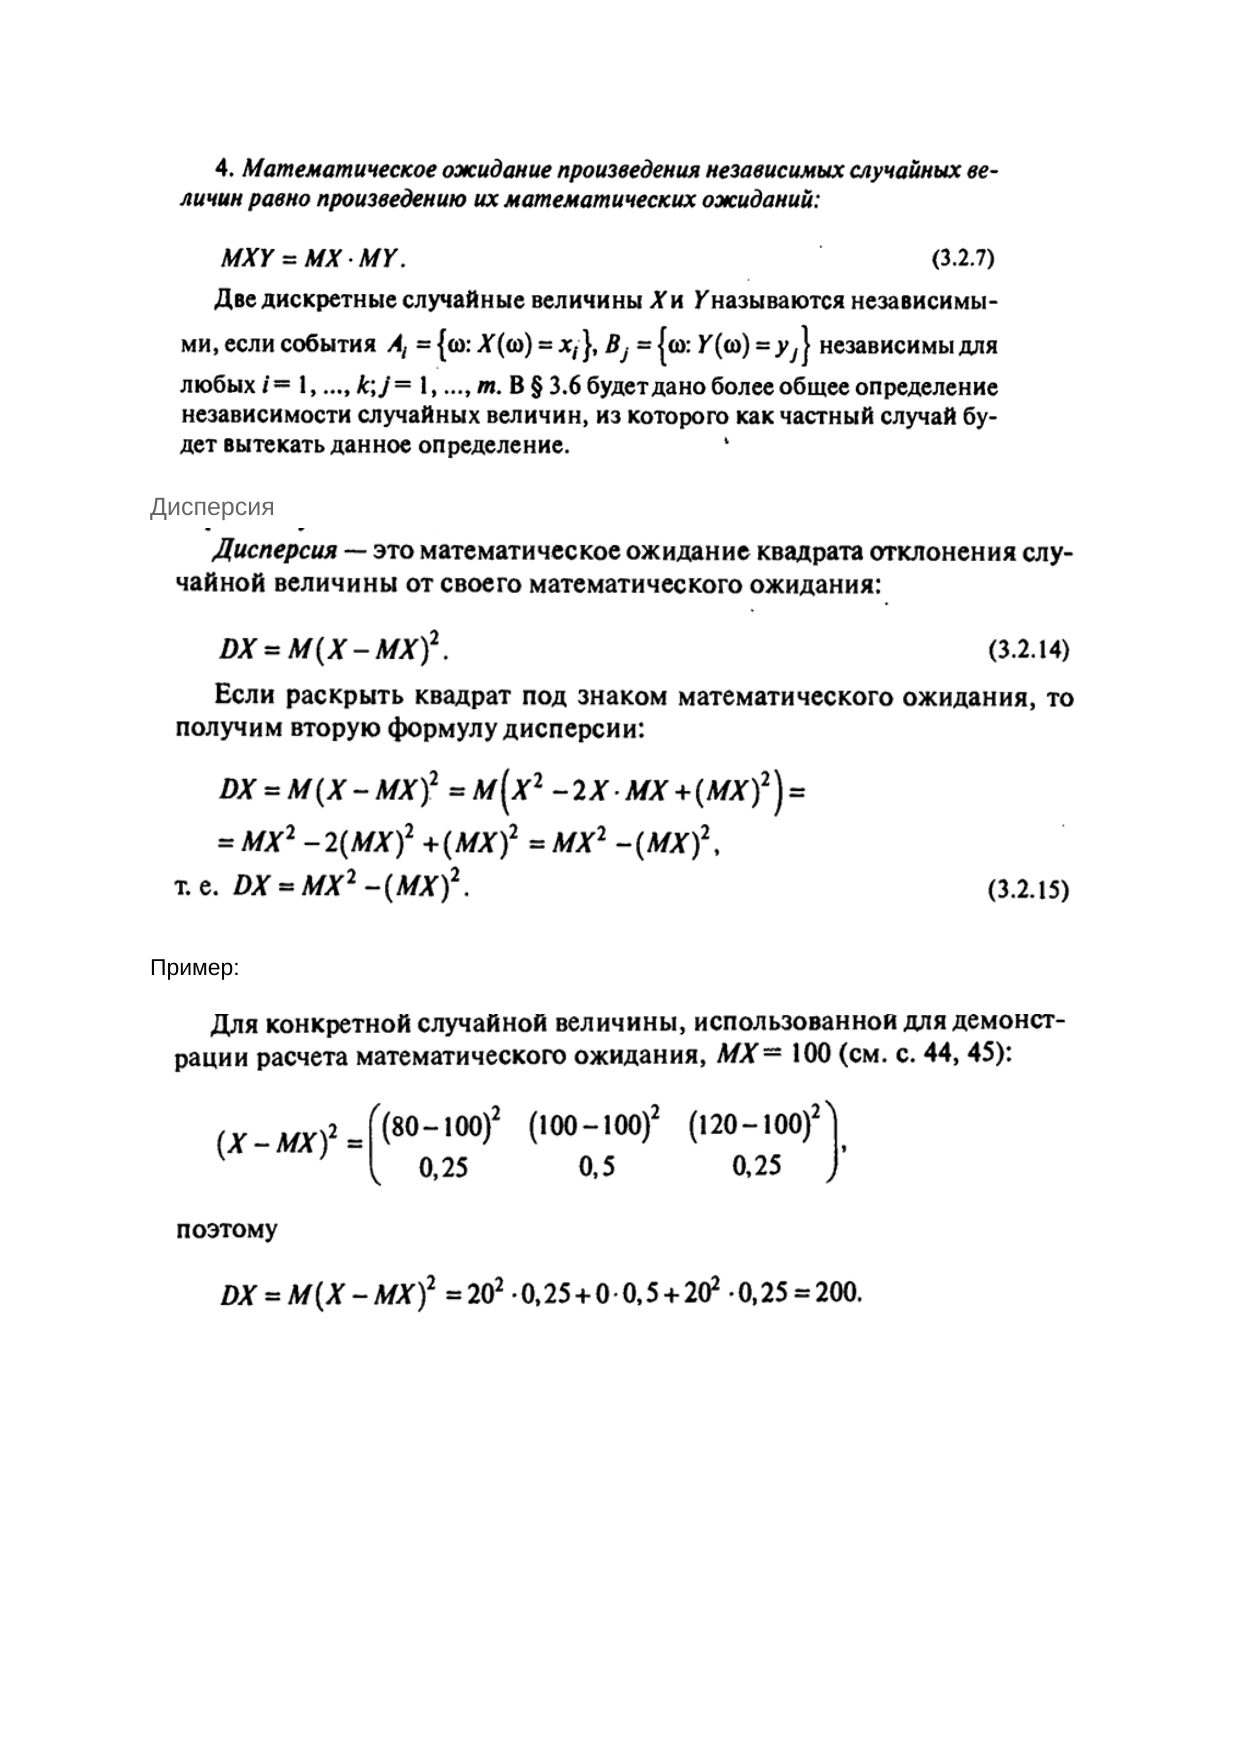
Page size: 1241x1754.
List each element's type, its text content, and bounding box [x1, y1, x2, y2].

subtitle Дисперсия [150, 492, 1090, 520]
picture [150, 528, 1091, 921]
picture [150, 150, 1043, 459]
text Пример: [150, 954, 1090, 981]
picture [150, 1014, 1091, 1330]
